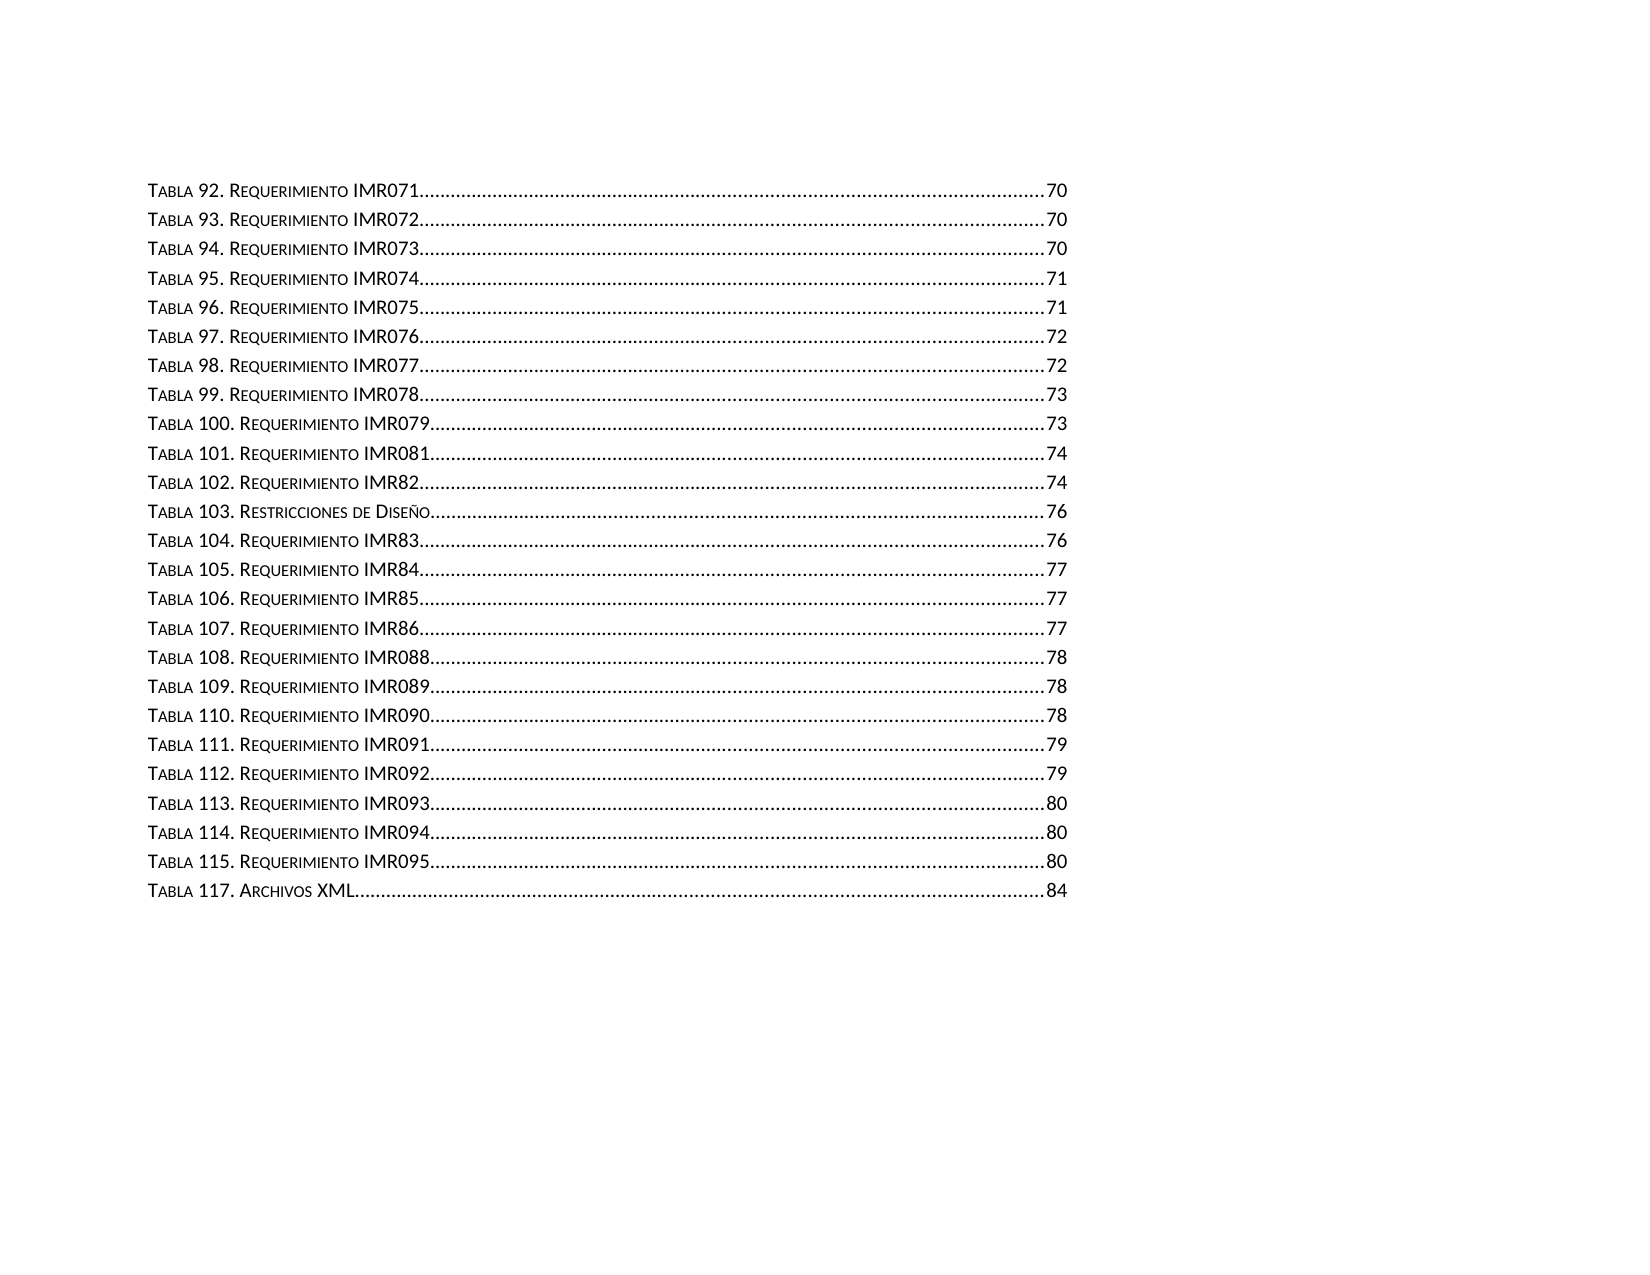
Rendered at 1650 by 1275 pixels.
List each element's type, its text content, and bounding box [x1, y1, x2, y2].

text Tabla 104. Requerimiento IMR83 76 [148, 527, 1502, 553]
text Tabla 107. Requerimiento IMR86 77 [148, 615, 1502, 640]
text Tabla 108. Requerimiento IMR088 78 [148, 644, 1502, 669]
text Tabla 106. Requerimiento IMR85 77 [148, 586, 1502, 611]
text Tabla 105. Requerimiento IMR84 77 [148, 556, 1502, 582]
text Tabla 111. Requerimiento IMR091 79 [148, 731, 1502, 757]
text Tabla 100. Requerimiento IMR079 73 [148, 411, 1502, 436]
text Tabla 99. Requerimiento IMR078 73 [148, 381, 1502, 407]
text Tabla 98. Requerimiento IMR077 72 [148, 352, 1502, 378]
text Tabla 93. Requerimiento IMR072 70 [148, 206, 1502, 232]
text Tabla 94. Requerimiento IMR073 70 [148, 236, 1502, 261]
text Tabla 115. Requerimiento IMR095 80 [148, 848, 1502, 873]
text Tabla 92. Requerimiento IMR071 70 [148, 177, 1502, 203]
text Tabla 96. Requerimiento IMR075 71 [148, 294, 1502, 319]
text Tabla 95. Requerimiento IMR074 71 [148, 265, 1502, 290]
text Tabla 109. Requerimiento IMR089 78 [148, 673, 1502, 698]
text Tabla 110. Requerimiento IMR090 78 [148, 702, 1502, 728]
text Tabla 114. Requerimiento IMR094 80 [148, 819, 1502, 844]
text Tabla 103. Restricciones de Diseño 76 [148, 498, 1502, 523]
text Tabla 112. Requerimiento IMR092 79 [148, 761, 1502, 786]
text Tabla 117. Archivos XML 84 [148, 877, 1502, 903]
text Tabla 97. Requerimiento IMR076 72 [148, 323, 1502, 348]
text Tabla 101. Requerimiento IMR081 74 [148, 440, 1502, 465]
text Tabla 113. Requerimiento IMR093 80 [148, 790, 1502, 815]
text Tabla 102. Requerimiento IMR82 74 [148, 469, 1502, 494]
